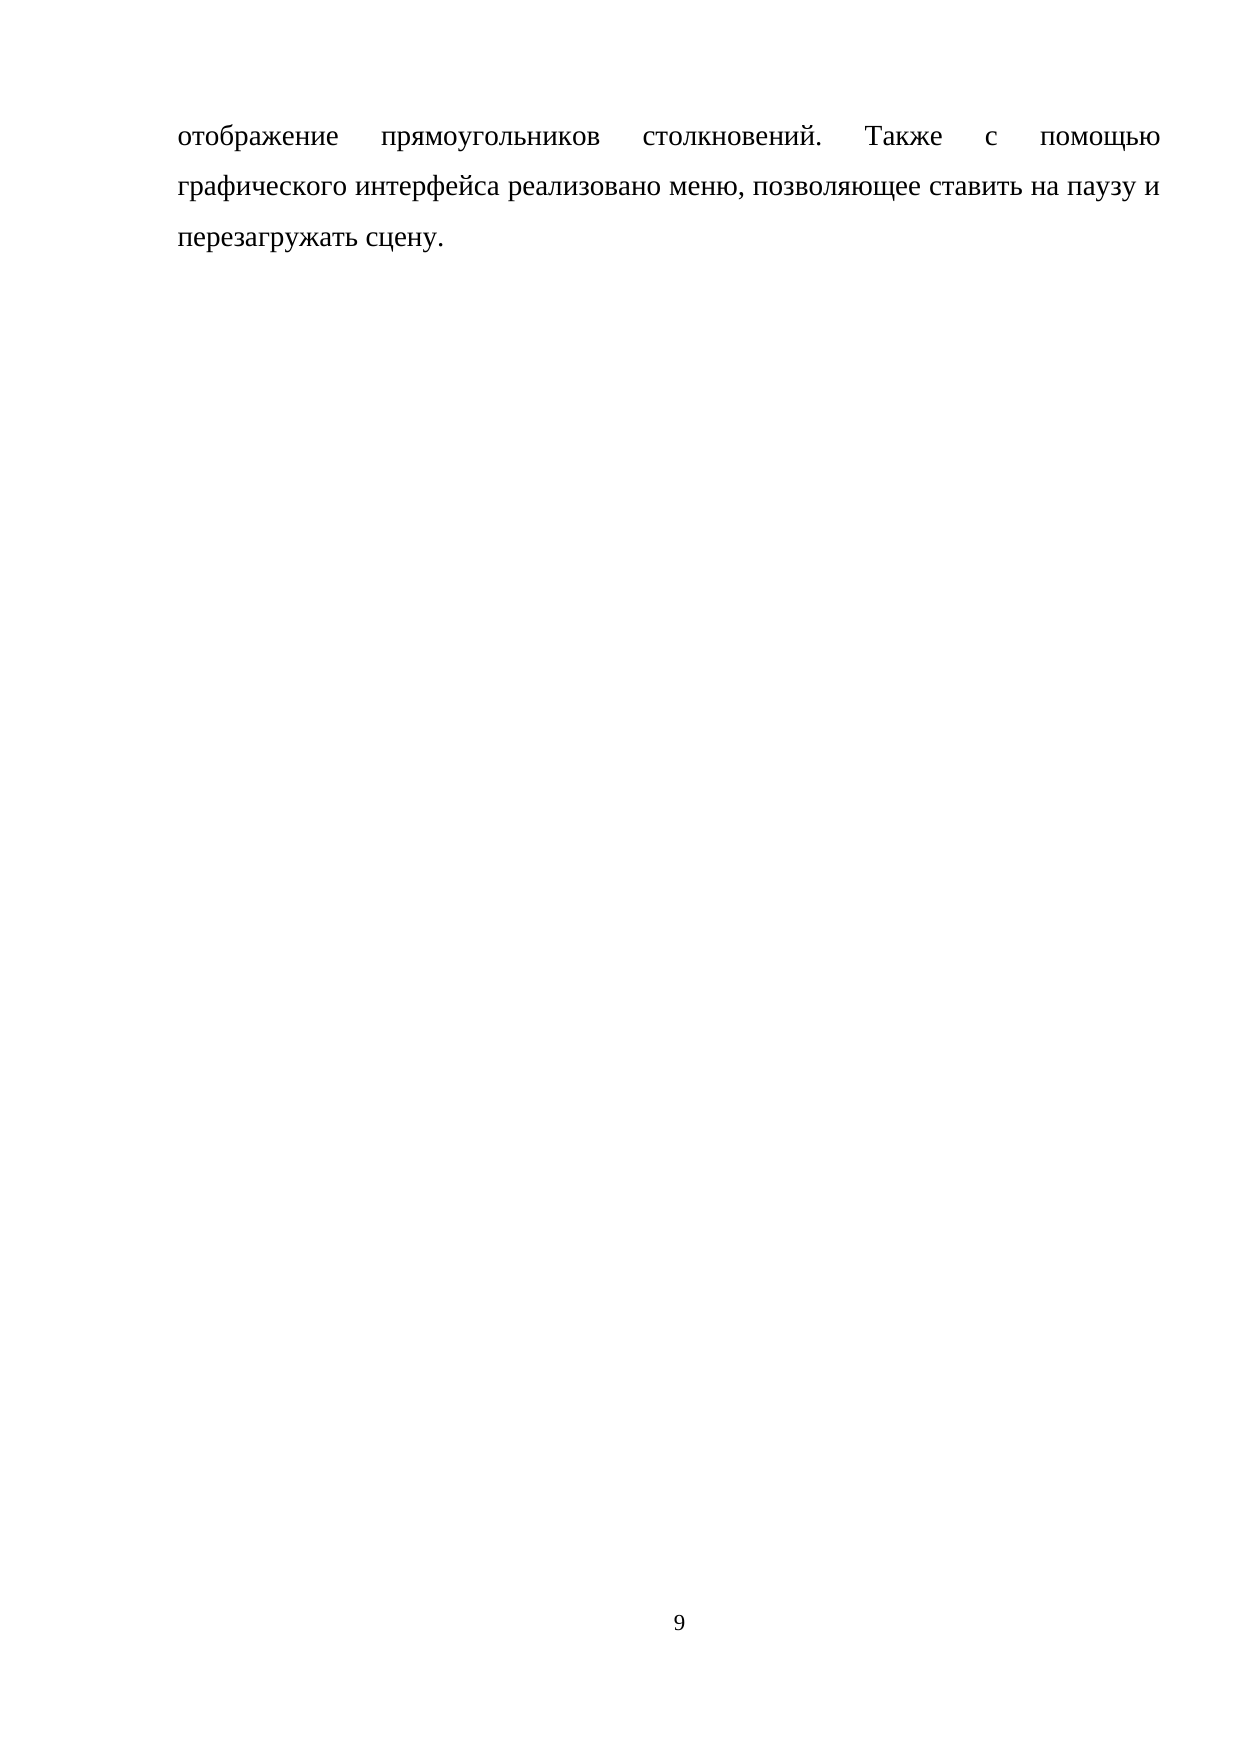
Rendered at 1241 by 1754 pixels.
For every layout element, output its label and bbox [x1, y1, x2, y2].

text [177, 118, 1161, 252]
